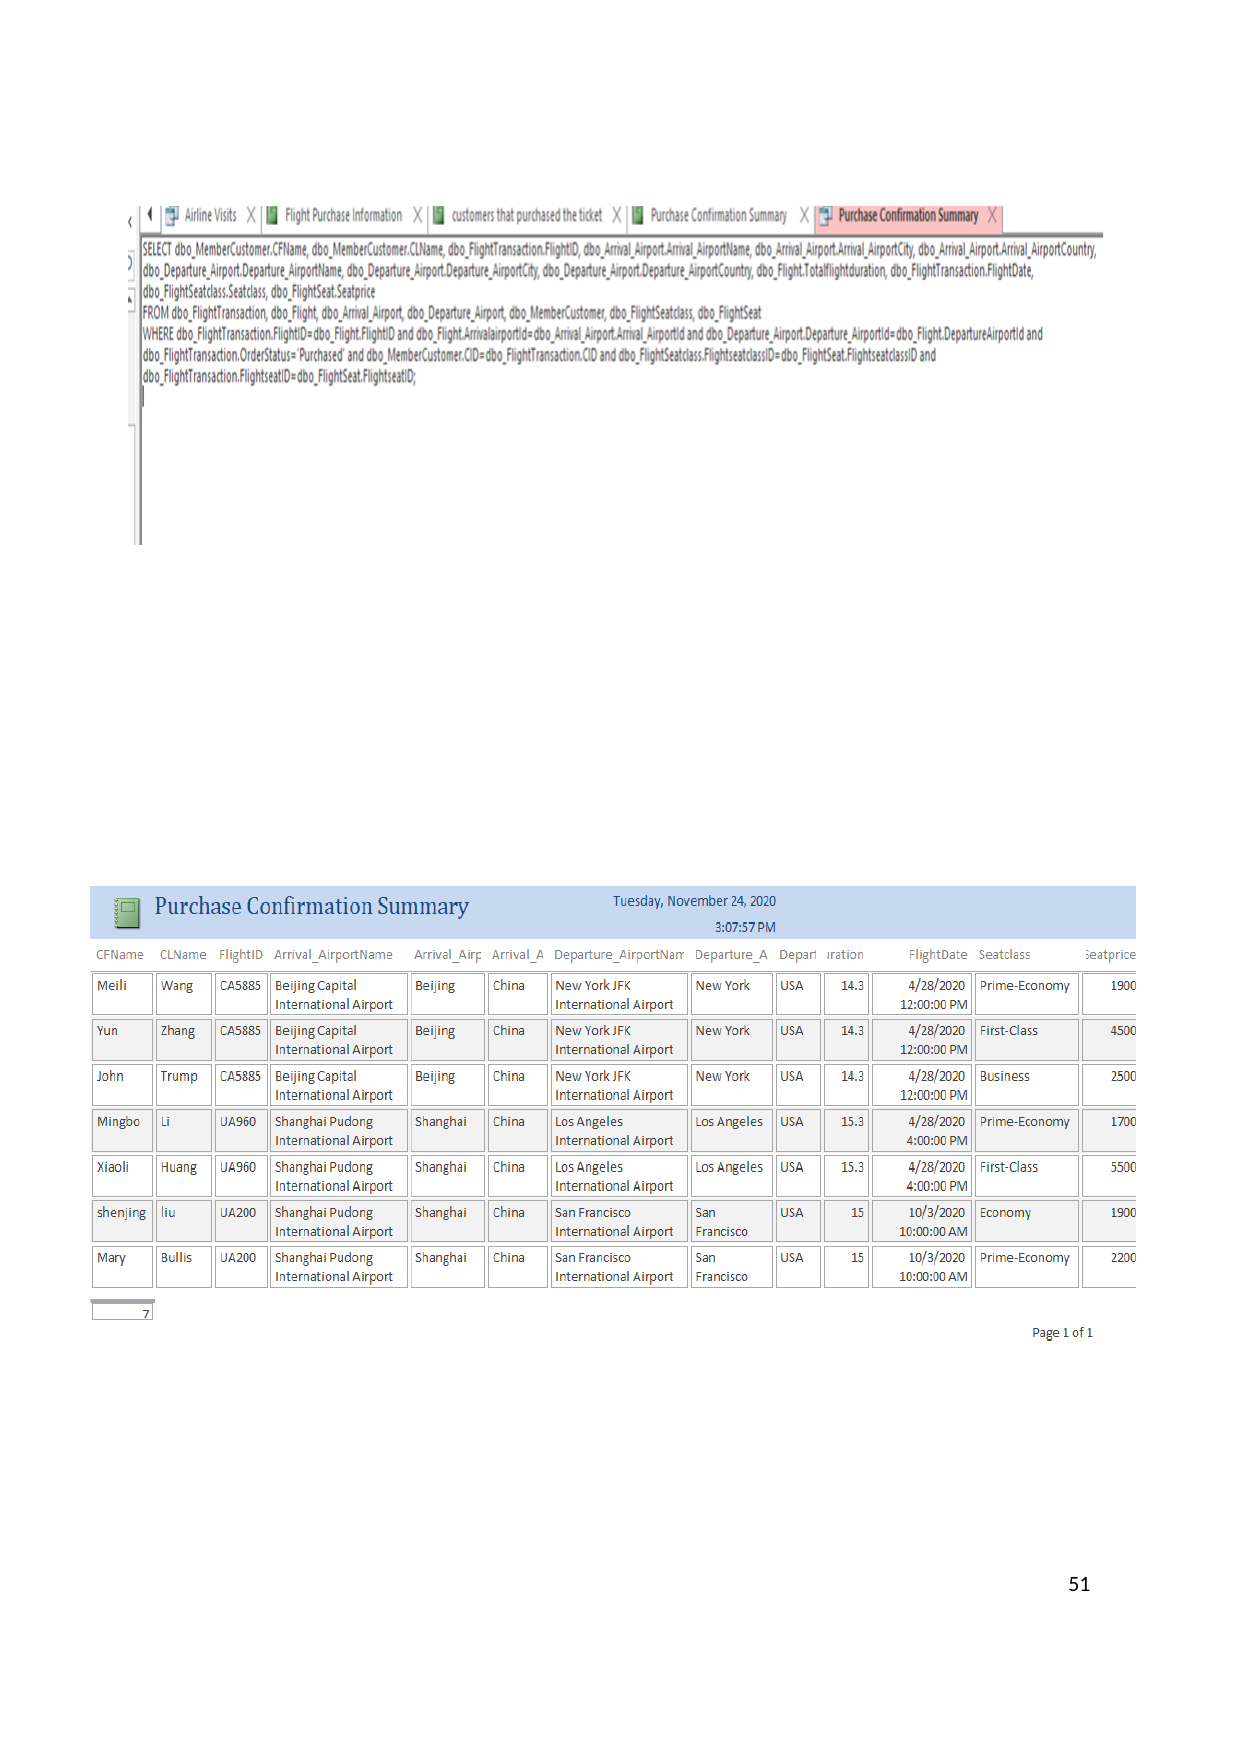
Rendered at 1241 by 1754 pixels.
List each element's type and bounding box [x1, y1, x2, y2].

picture [128, 206, 1104, 545]
picture [79, 867, 1136, 1359]
